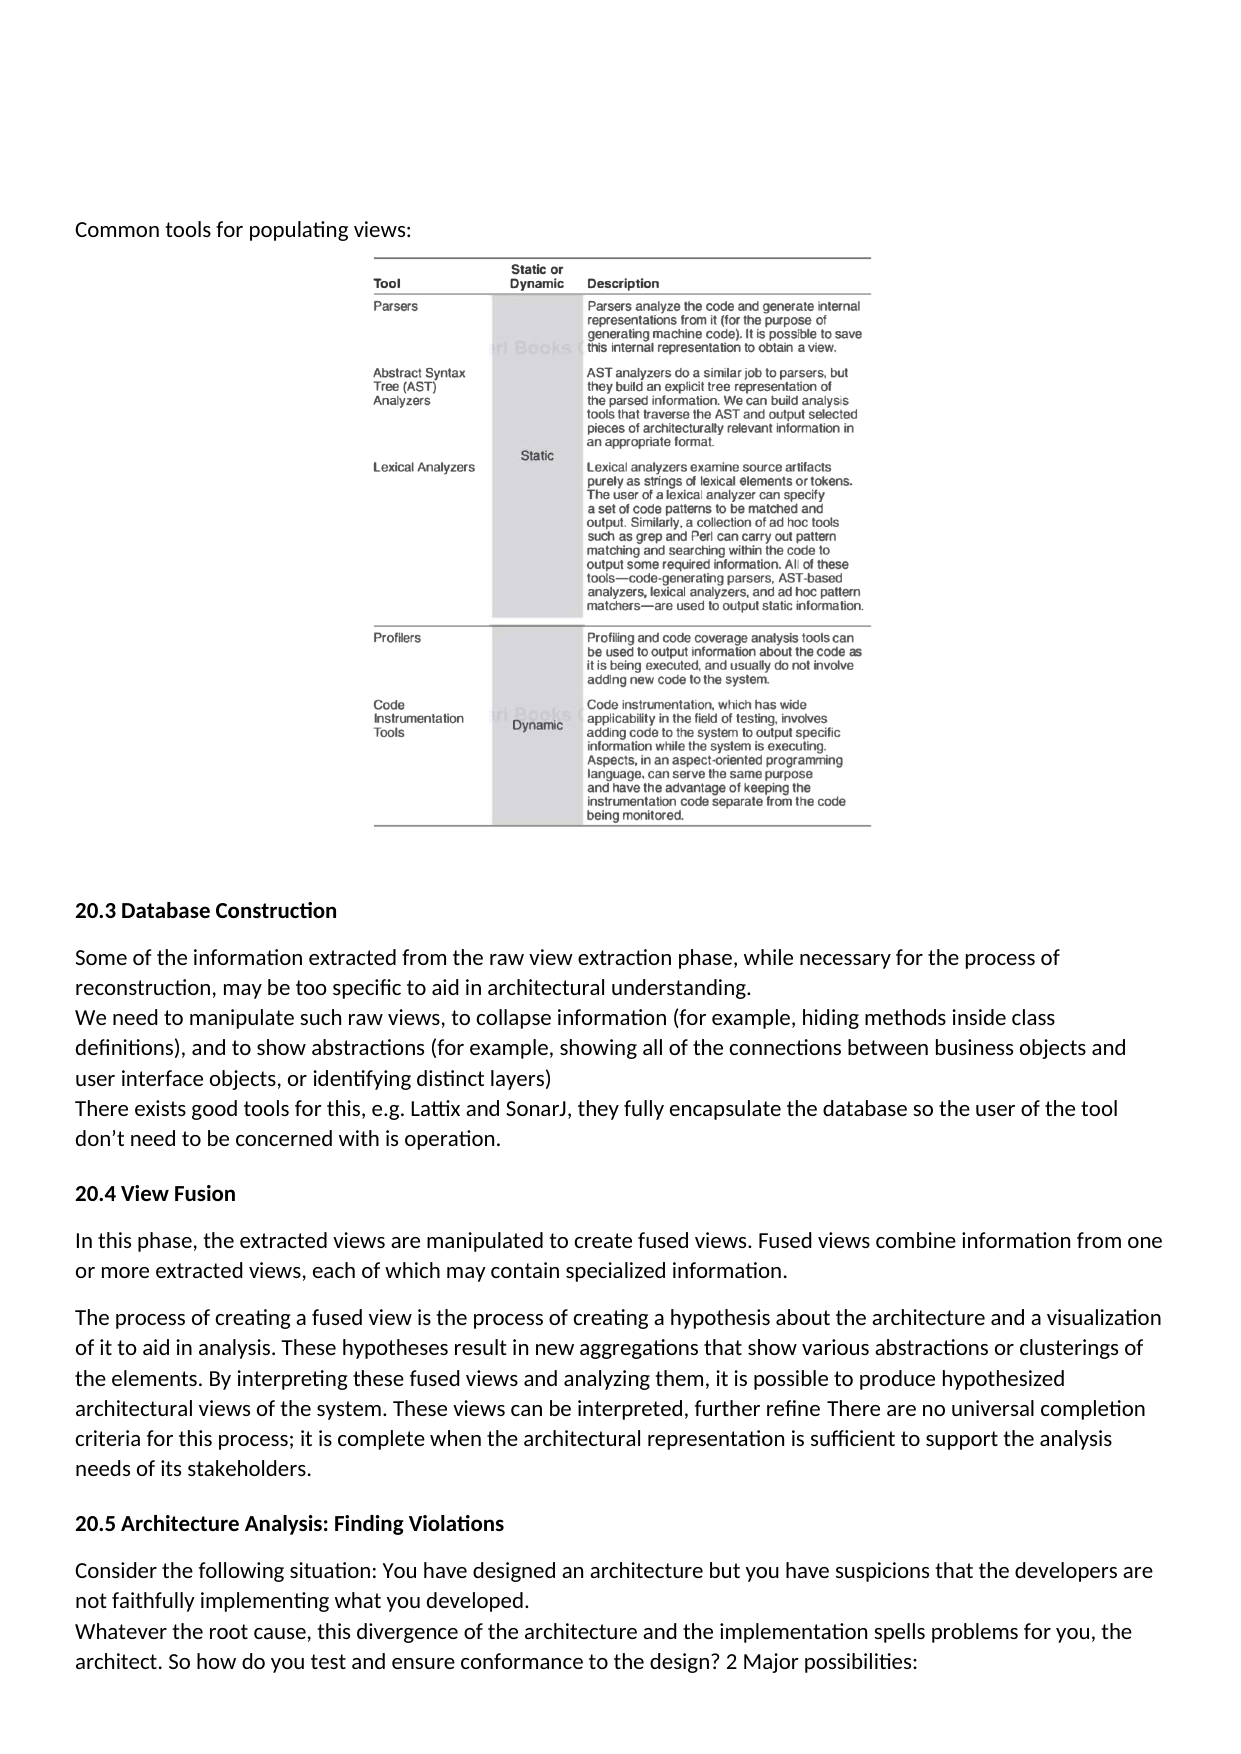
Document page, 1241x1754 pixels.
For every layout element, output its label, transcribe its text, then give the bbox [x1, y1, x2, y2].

text 20.5 Architecture Analysis: Finding Violations [75, 1509, 1165, 1538]
text 20.3 Database Construction [75, 896, 1165, 924]
picture [367, 252, 873, 829]
text Some of the information extracted from the raw view extraction phase, while necessary for the process of reconstruction, may be too specific to aid in architectural understanding. We need to manipulate such raw views, to collapse information (for example, hiding methods inside class definitions), and to show abstractions (for example, showing all of the connections between business objects and user interface objects, or identifying distinct layers) There exists good tools for this, e.g. Lattix and SonarJ, they fully encapsulate the database so the user of the tool don’t need to be concerned with is operation. [75, 943, 1165, 1152]
text In this phase, the extracted views are manipulated to create fused views. Fused views combine information from one or more extracted views, each of which may contain specialized information. [75, 1226, 1165, 1284]
text The process of creating a fused view is the process of creating a hypothesis about the architecture and a visualization of it to aid in analysis. These hypotheses result in new aggregations that show various abstractions or clusterings of the elements. By interpreting these fused views and analyzing them, it is possible to produce hypothesized architectural views of the system. These views can be interpreted, further refine There are no universal completion criteria for this process; it is complete when the architectural representation is sufficient to support the analysis needs of its stakeholders. [75, 1303, 1165, 1482]
text Consider the following situation: You have designed an architecture but you have suspicions that the developers are not faithfully implementing what you developed. Whatever the root cause, this divergence of the architecture and the implementation spells problems for you, the architect. So how do you test and ensure conformance to the design? 2 Major possibilities: [75, 1556, 1165, 1675]
text Common tools for populating views: [75, 216, 1165, 244]
text 20.4 View Fusion [75, 1179, 1165, 1207]
